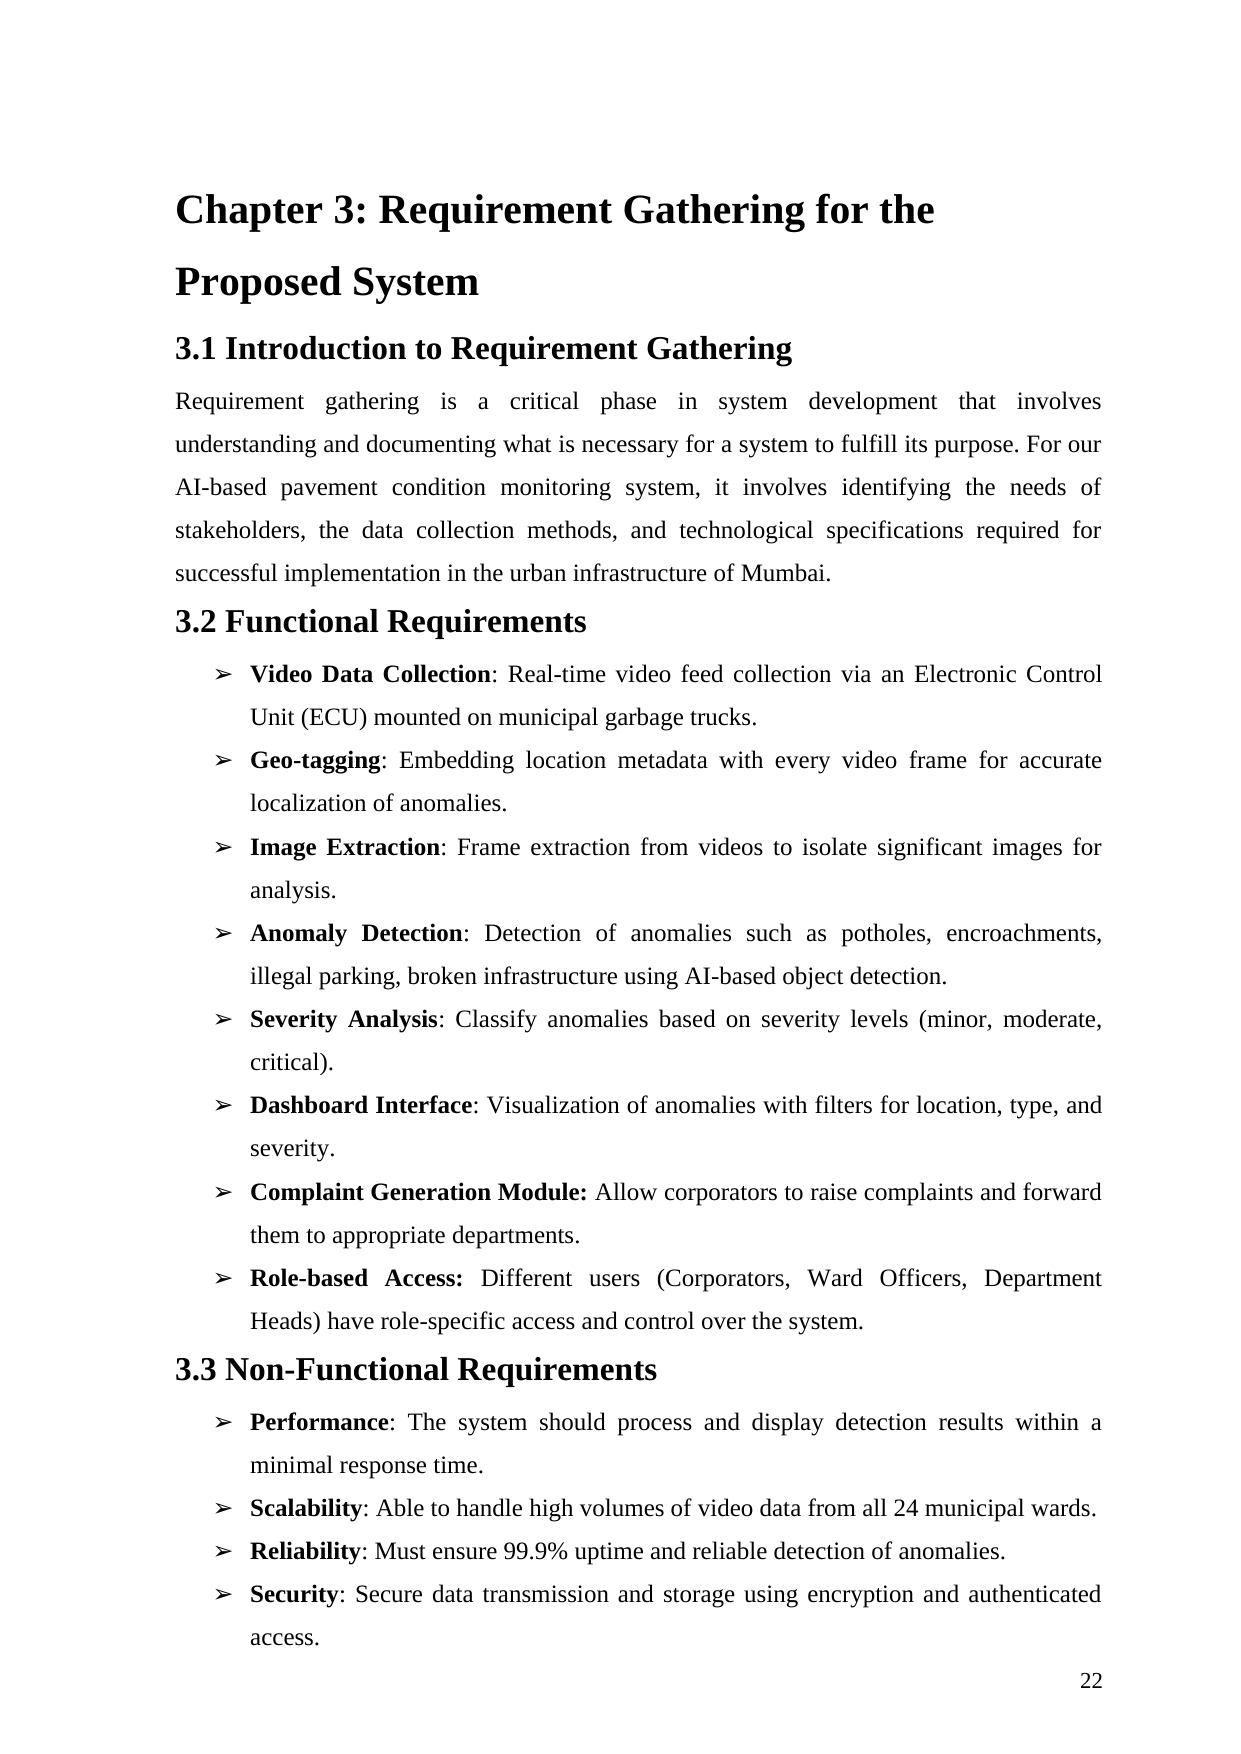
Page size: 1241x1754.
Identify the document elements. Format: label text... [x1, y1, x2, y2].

list Reliability: Must ensure 99.9% uptime and reliable detection of anomalies. [212, 1536, 1103, 1565]
list Image Extraction: Frame extraction from videos to isolate significant images for analysis. [212, 832, 1103, 903]
list Role-based Access: Different users (Corporators, Ward Officers, Department Heads) have role-specific access and control over the system. [212, 1263, 1103, 1335]
list Severity Analysis: Classify anomalies based on severity levels (minor, moderate, critical). [212, 1004, 1103, 1076]
list Video Data Collection: Real-time video feed collection via an Electronic Control Unit (ECU) mounted on municipal garbage trucks. [212, 659, 1103, 731]
text Chapter 3: Requirement Gathering for the Proposed System [175, 185, 1103, 304]
text 3.1 Introduction to Requirement Gathering [175, 328, 1103, 367]
list Anomaly Detection: Detection of anomalies such as potholes, encroachments, illegal parking, broken infrastructure using AI-based object detection. [212, 918, 1103, 990]
list Scalability: Able to handle high volumes of video data from all 24 municipal wards. [212, 1493, 1103, 1522]
text 3.2 Functional Requirements [175, 602, 1103, 640]
list Geo-tagging: Embedding location metadata with every video frame for accurate localization of anomalies. [212, 745, 1103, 817]
list Performance: The system should process and display detection results within a minimal response time. [212, 1407, 1103, 1478]
list Security: Secure data transmission and storage using encryption and authenticated access. [212, 1579, 1103, 1651]
text Requirement gathering is a critical phase in system development that involves understanding and documenting what is necessary for a system to fulfill its purpose. For our AI-based pavement condition monitoring system, it involves identifying the needs of stakeholders, the data collection methods, and technological specifications required for successful implementation in the urban infrastructure of Mumbai. [175, 386, 1103, 587]
text 3.3 Non-Functional Requirements [175, 1349, 1103, 1387]
list Dashboard Interface: Visualization of anomalies with filters for location, type, and severity. [212, 1090, 1103, 1162]
list Complaint Generation Module: Allow corporators to raise complaints and forward them to appropriate departments. [212, 1177, 1103, 1248]
